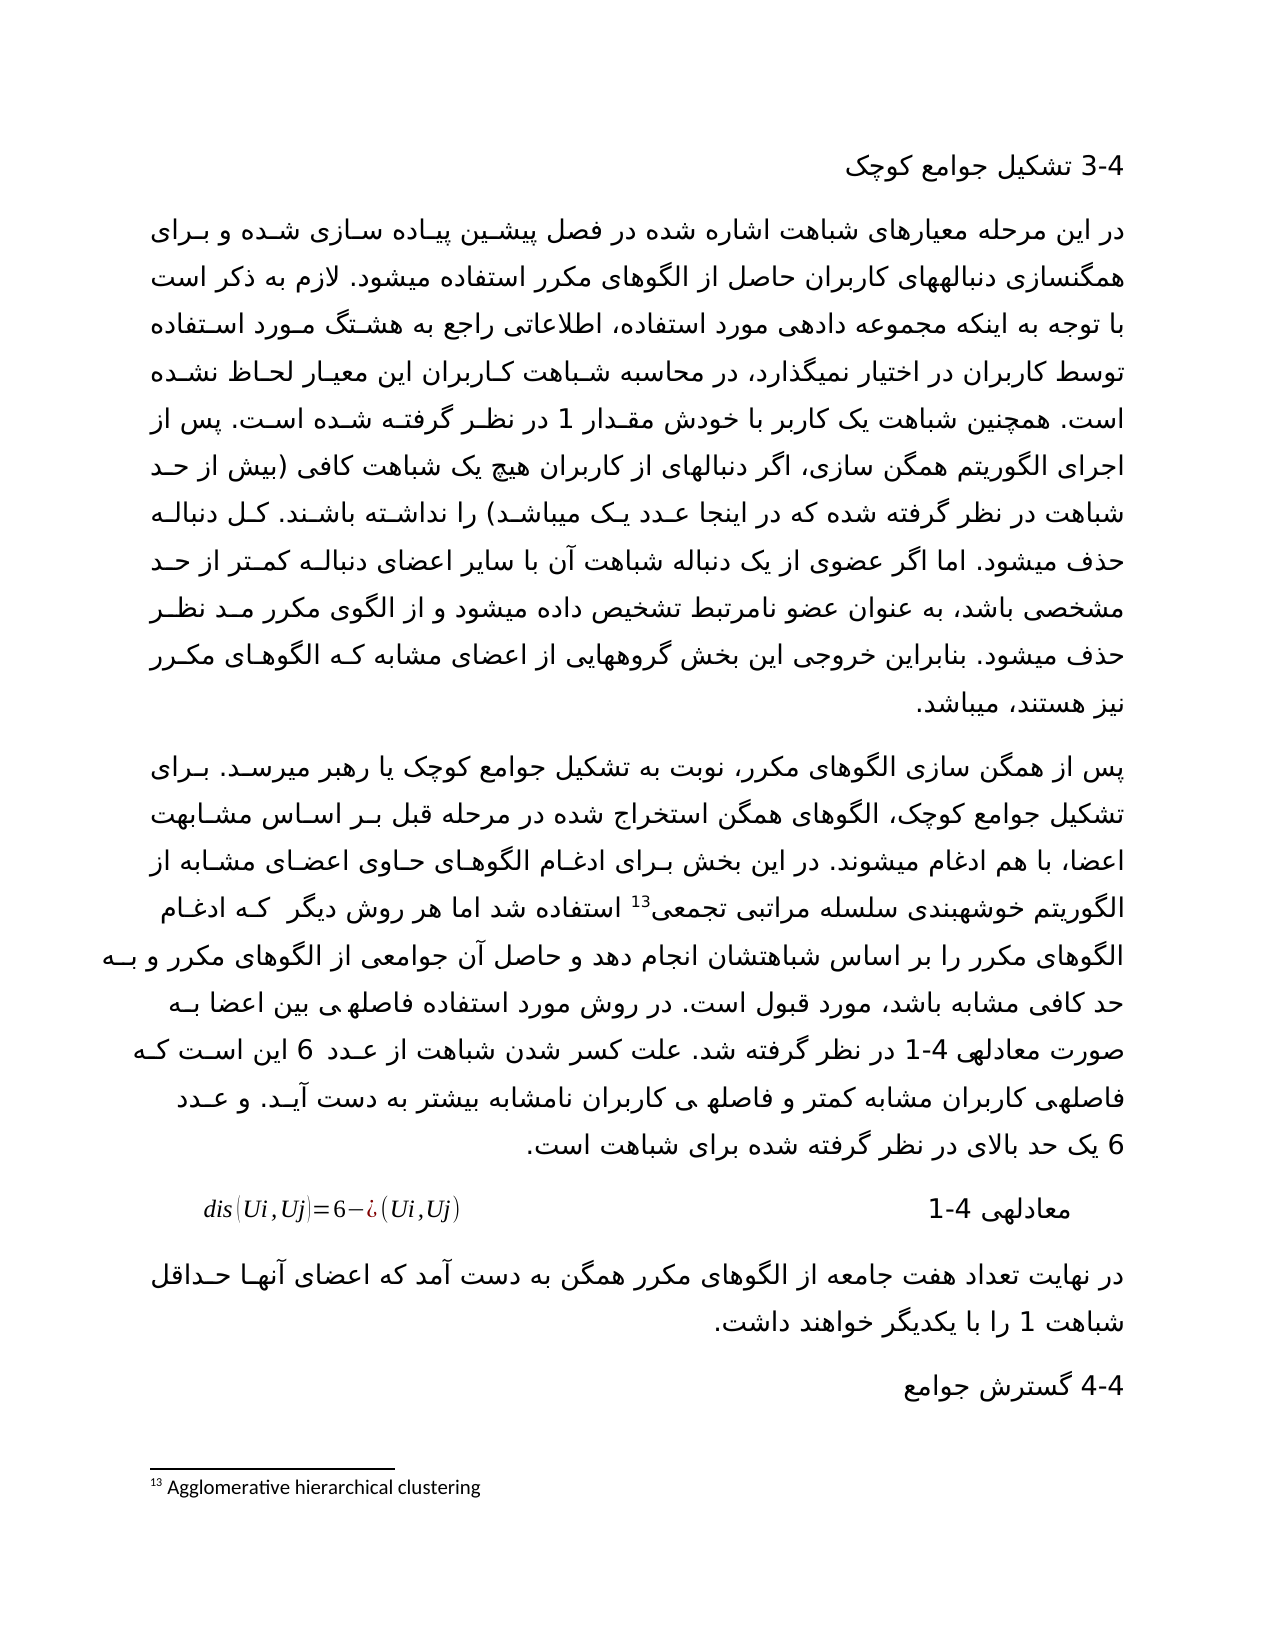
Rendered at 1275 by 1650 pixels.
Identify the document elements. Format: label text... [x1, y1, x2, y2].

text در این مرحله معیارهای شباهت اشاره شده در فصل پیشین پیاده سازی شده و برای همگنسازی دنبالههای کاربران حاصل از الگوهای مکرر استفاده میشود. لازم به ذکر است با توجه به اینکه مجموعه دادهی مورد استفاده، اطلاعاتی راجع به هشتگ مورد استفاده توسط کاربران در اختیار نمیگذارد، در محاسبه شباهت کاربران این معیار لحاظ نشده است. همچنین شباهت یک کاربر با خودش مقدار 1 در نظر گرفته شده است. پس از اجرای الگوریتم همگن سازی، اگر دنبالهای از کاربران هیچ یک شباهت کافی (بیش از حد شباهت در نظر گرفته شده که در اینجا عدد یک میباشد) را نداشته باشند. کل دنباله حذف میشود. اما اگر عضوی از یک دنباله شباهت آن با سایر اعضای دنباله کمتر از حد مشخصی باشد، به عنوان عضو نامرتبط تشخیص داده میشود و از الگوی مکرر مد نظر حذف میشود. بنابراین خروجی این بخش گروههایی از اعضای مشابه که الگوهای مکرر نیز هستند، میباشد. [150, 214, 1125, 718]
text پس از همگن سازی الگوهای مکرر، نوبت به تشکیل جوامع کوچک یا رهبر میرسد. برای تشکیل جوامع کوچک، الگوهای همگن استخراج شده در مرحله قبل بر اساس مشابهت اعضا، با هم ادغام میشوند. در این بخش برای ادغام الگوهای حاوی اعضای مشابه از الگوریتم خوشهبندی سلسله مراتبی تجمعی استفاده شد اما هر روش دیگر که ادغام الگوهای مکرر را بر اساس شباهتشان انجام دهد و حاصل آن جوامعی از الگوهای مکرر و به حد کافی مشابه باشد، مورد قبول است. در روش مورد استفاده فاصلهی بین اعضا به صورت معادلهی 4-1 در نظر گرفته شد. علت کسر شدن شباهت از عدد 6 این است که فاصلهی کاربران مشابه کمتر و فاصلهی کاربران نامشابه بیشتر به دست آید. و عدد 6 یک حد بالای در نظر گرفته شده برای شباهت است. [150, 751, 1125, 1161]
text 4-4 گسترش جوامع [150, 1371, 1125, 1402]
text 3-4 تشکیل جوامع کوچک [150, 150, 1125, 182]
text معادلهی 4-1 [150, 1193, 1125, 1226]
text در نهایت تعداد هفت جامعه از الگوهای مکرر همگن به دست آمد که اعضای آنها حداقل شباهت 1 را با یکدیگر خواهند داشت. [150, 1259, 1125, 1338]
